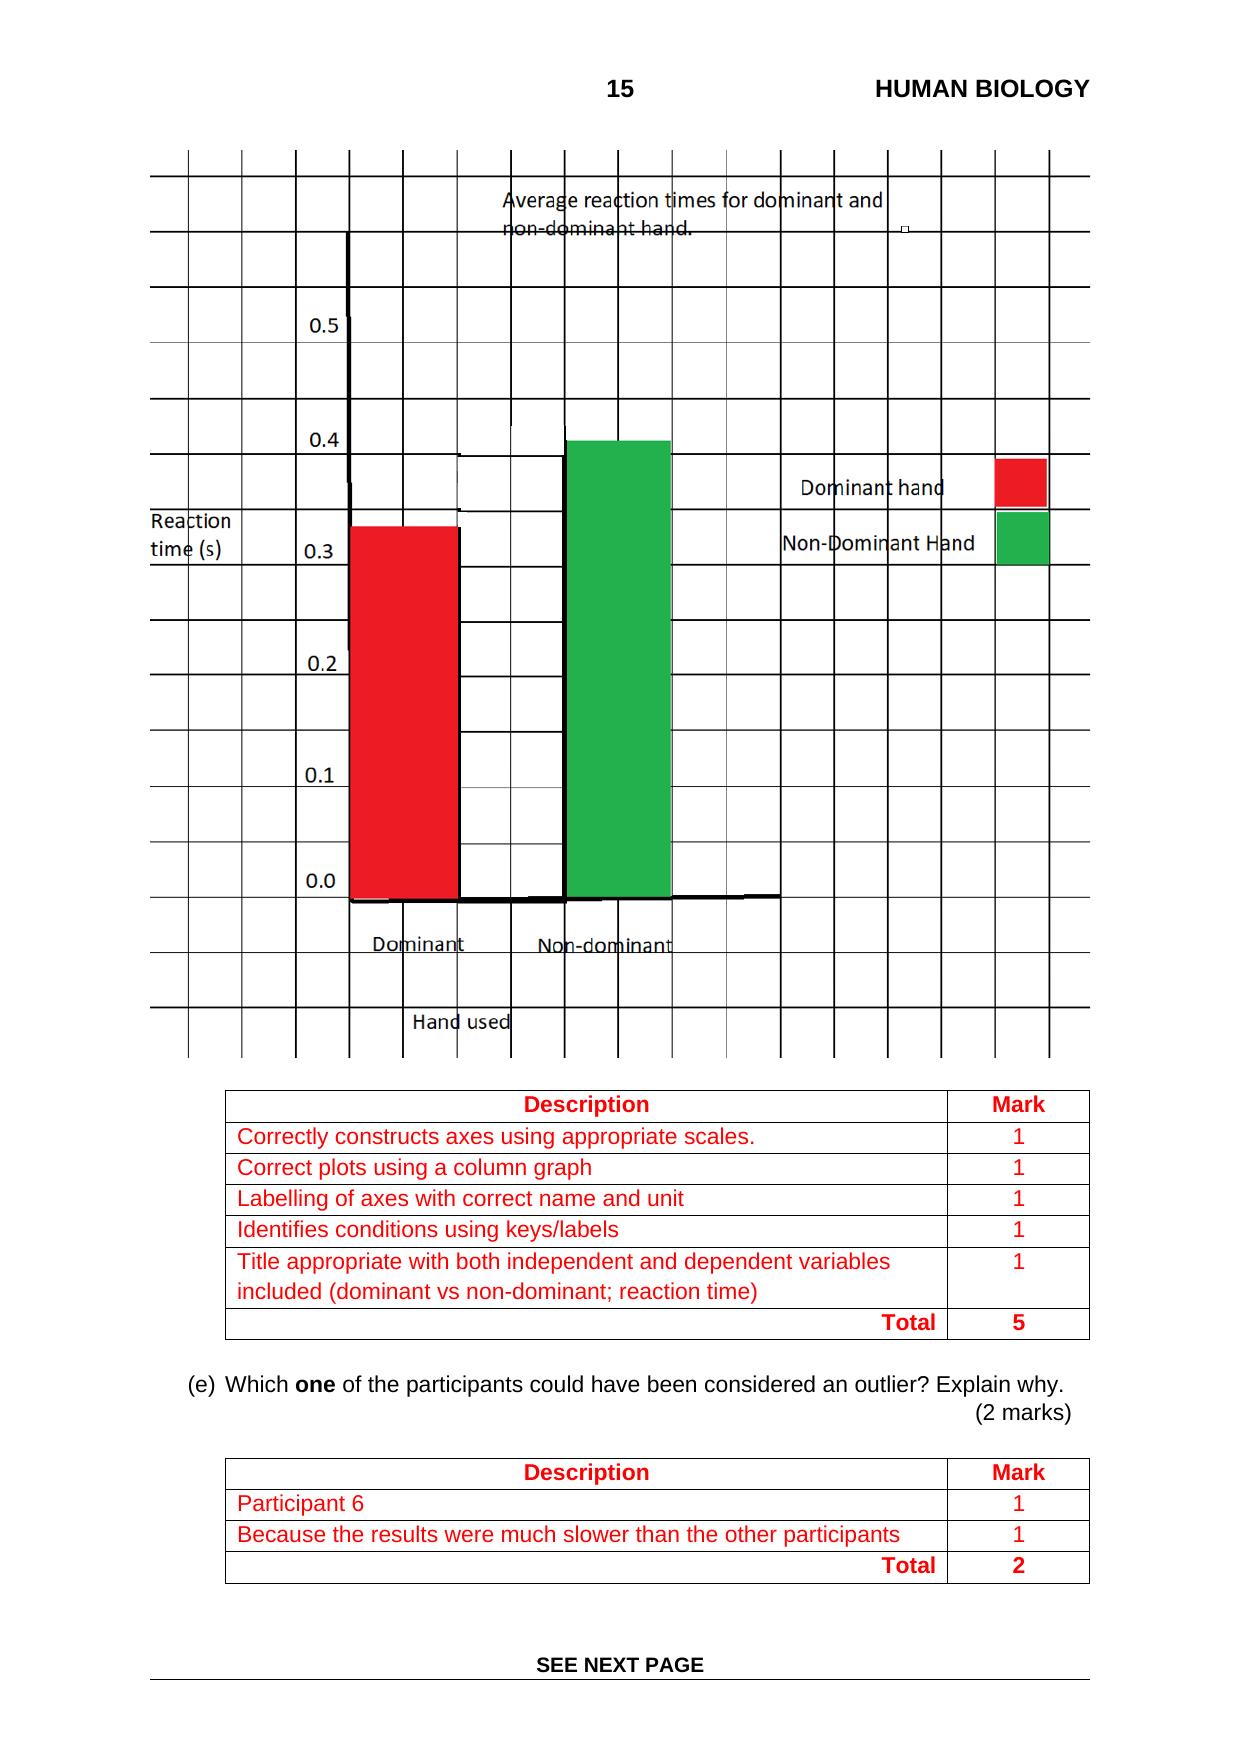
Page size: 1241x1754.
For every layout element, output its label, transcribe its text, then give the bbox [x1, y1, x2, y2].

table_cell 1 [948, 1216, 1089, 1247]
list Which one of the participants could have been considered an outlier? Explain why. [187, 1371, 1090, 1397]
table_cell Total [226, 1309, 947, 1339]
table_cell Total [226, 1552, 947, 1582]
table_cell Labelling of axes with correct name and unit [226, 1185, 947, 1215]
table_cell Correctly constructs axes using appropriate scales. [226, 1123, 947, 1153]
table_cell 1 [948, 1123, 1089, 1153]
table_header Mark [948, 1091, 1089, 1122]
picture [150, 150, 1091, 1058]
table_cell 1 [948, 1248, 1089, 1308]
table_cell 1 [948, 1490, 1089, 1520]
table_cell 1 [948, 1521, 1089, 1551]
table_header Mark [948, 1459, 1089, 1489]
table_header Description [226, 1091, 947, 1122]
table_cell Title appropriate with both independent and dependent variables included (dominant vs non-dominant; reaction time) [226, 1248, 947, 1308]
table_cell 1 [948, 1154, 1089, 1184]
table_header Description [226, 1459, 947, 1489]
table_cell Identifies conditions using keys/labels [226, 1216, 947, 1247]
table_cell 1 [948, 1185, 1089, 1215]
text (2 marks) [975, 1399, 1090, 1425]
table_cell 2 [948, 1552, 1089, 1582]
table_cell Because the results were much slower than the other participants [226, 1521, 947, 1551]
table_cell Participant 6 [226, 1490, 947, 1520]
table_cell Correct plots using a column graph [226, 1154, 947, 1184]
table_cell 5 [948, 1309, 1089, 1339]
